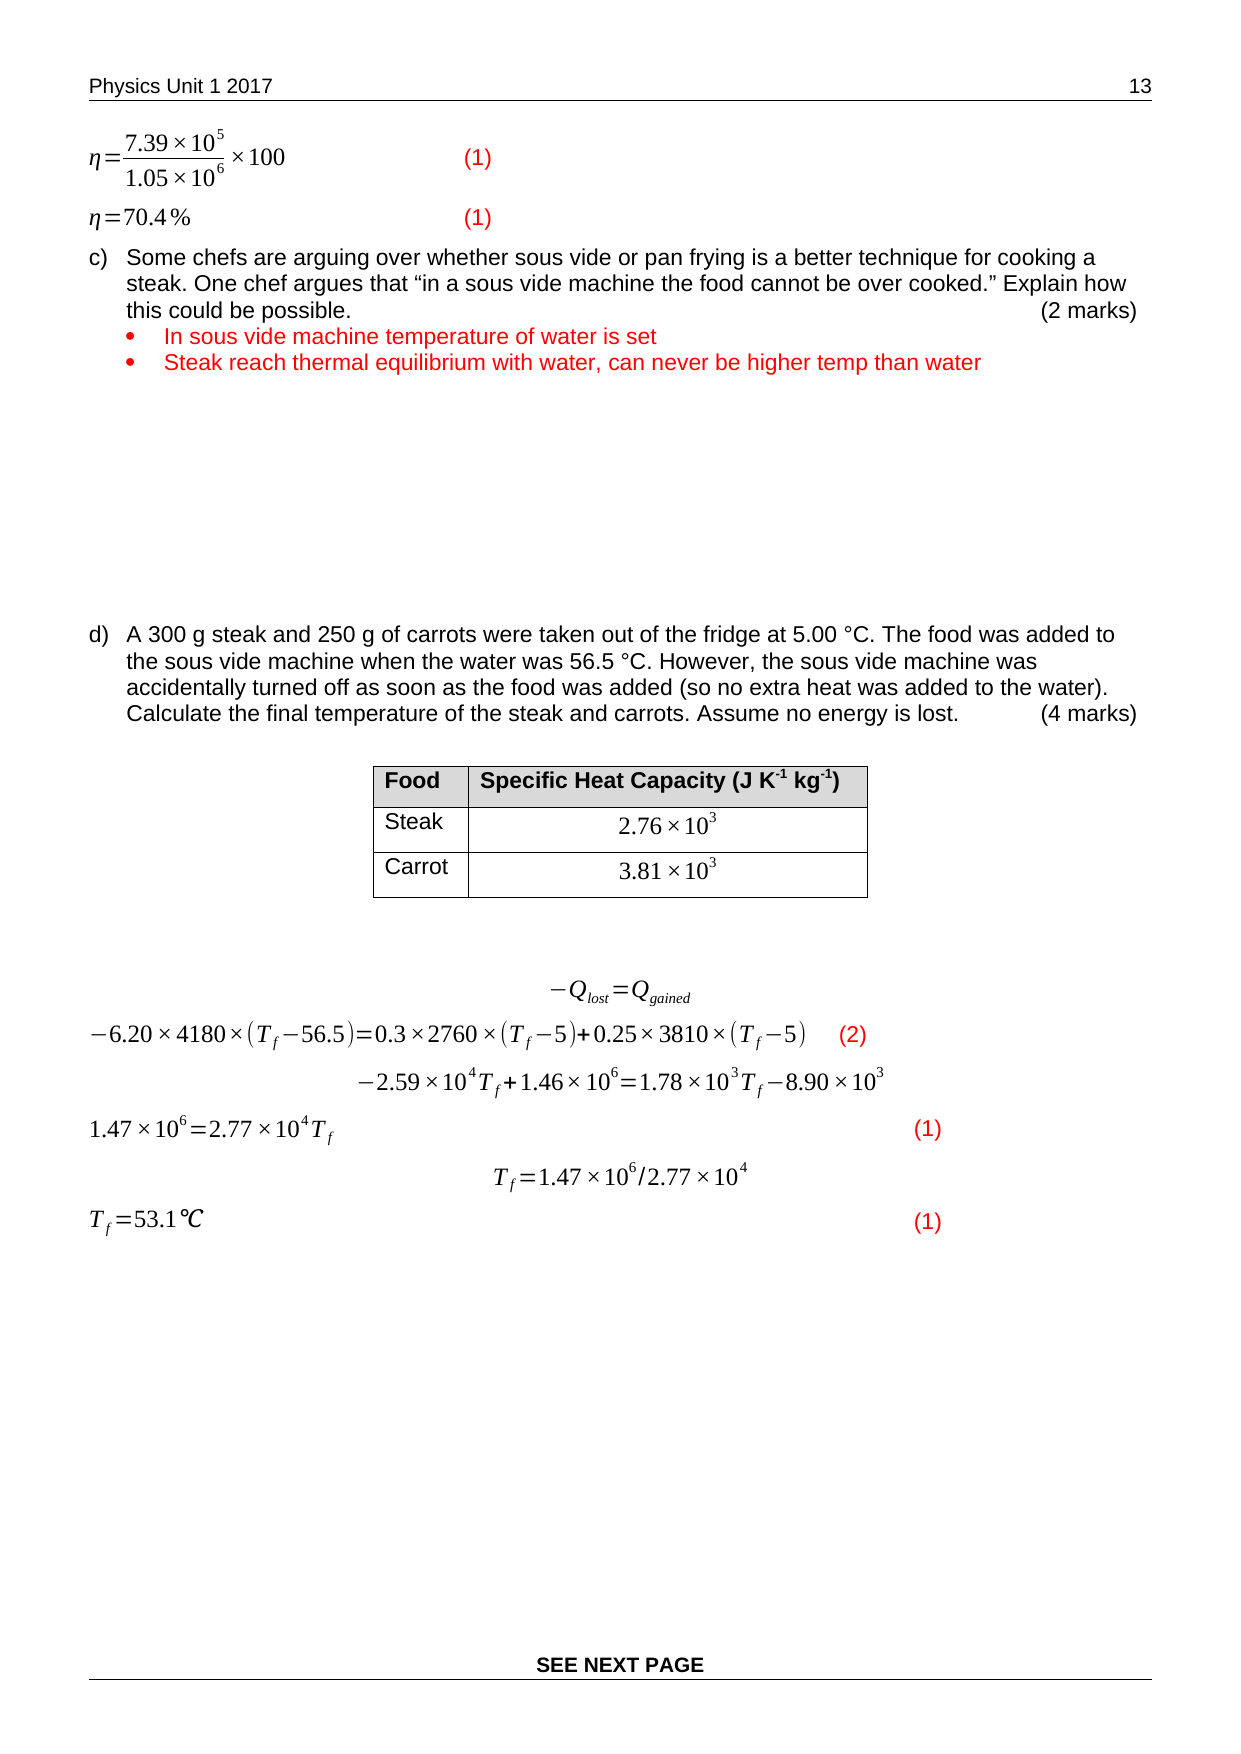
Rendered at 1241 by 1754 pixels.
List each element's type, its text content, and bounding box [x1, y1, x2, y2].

table_cell [469, 853, 867, 897]
table_cell Steak [374, 808, 468, 852]
text (1) [89, 1111, 1152, 1146]
list A 300 g steak and 250 g of carrots were taken out of the fridge at 5.00 °C. The food was added to the sous vide machine when the water was 56.5 °C. However, the sous vide machine was accidentally turned off as soon as the food was added (so no extra heat was added to the water). Calculate the final temperature of the steak and carrots. Assume no energy is lost. (4 marks) [89, 621, 1152, 727]
table_cell [469, 808, 867, 852]
table_header Food [374, 767, 468, 807]
table_header Specific Heat Capacity (J K-1 kg-1) [469, 767, 867, 807]
text (2) [89, 1019, 1152, 1051]
list In sous vide machine temperature of water is set [126, 323, 1152, 349]
text (1) [89, 1206, 1152, 1237]
list Some chefs are arguing over whether sous vide or pan frying is a better technique for cooking a steak. One chef argues that “in a sous vide machine the food cannot be over cooked.” Explain how this could be possible. (2 marks) [89, 244, 1152, 323]
list Steak reach thermal equilibrium with water, can never be higher temp than water [126, 349, 1152, 376]
table_cell Carrot [374, 853, 468, 897]
text (1) [89, 125, 1152, 191]
text (1) [89, 203, 1152, 231]
